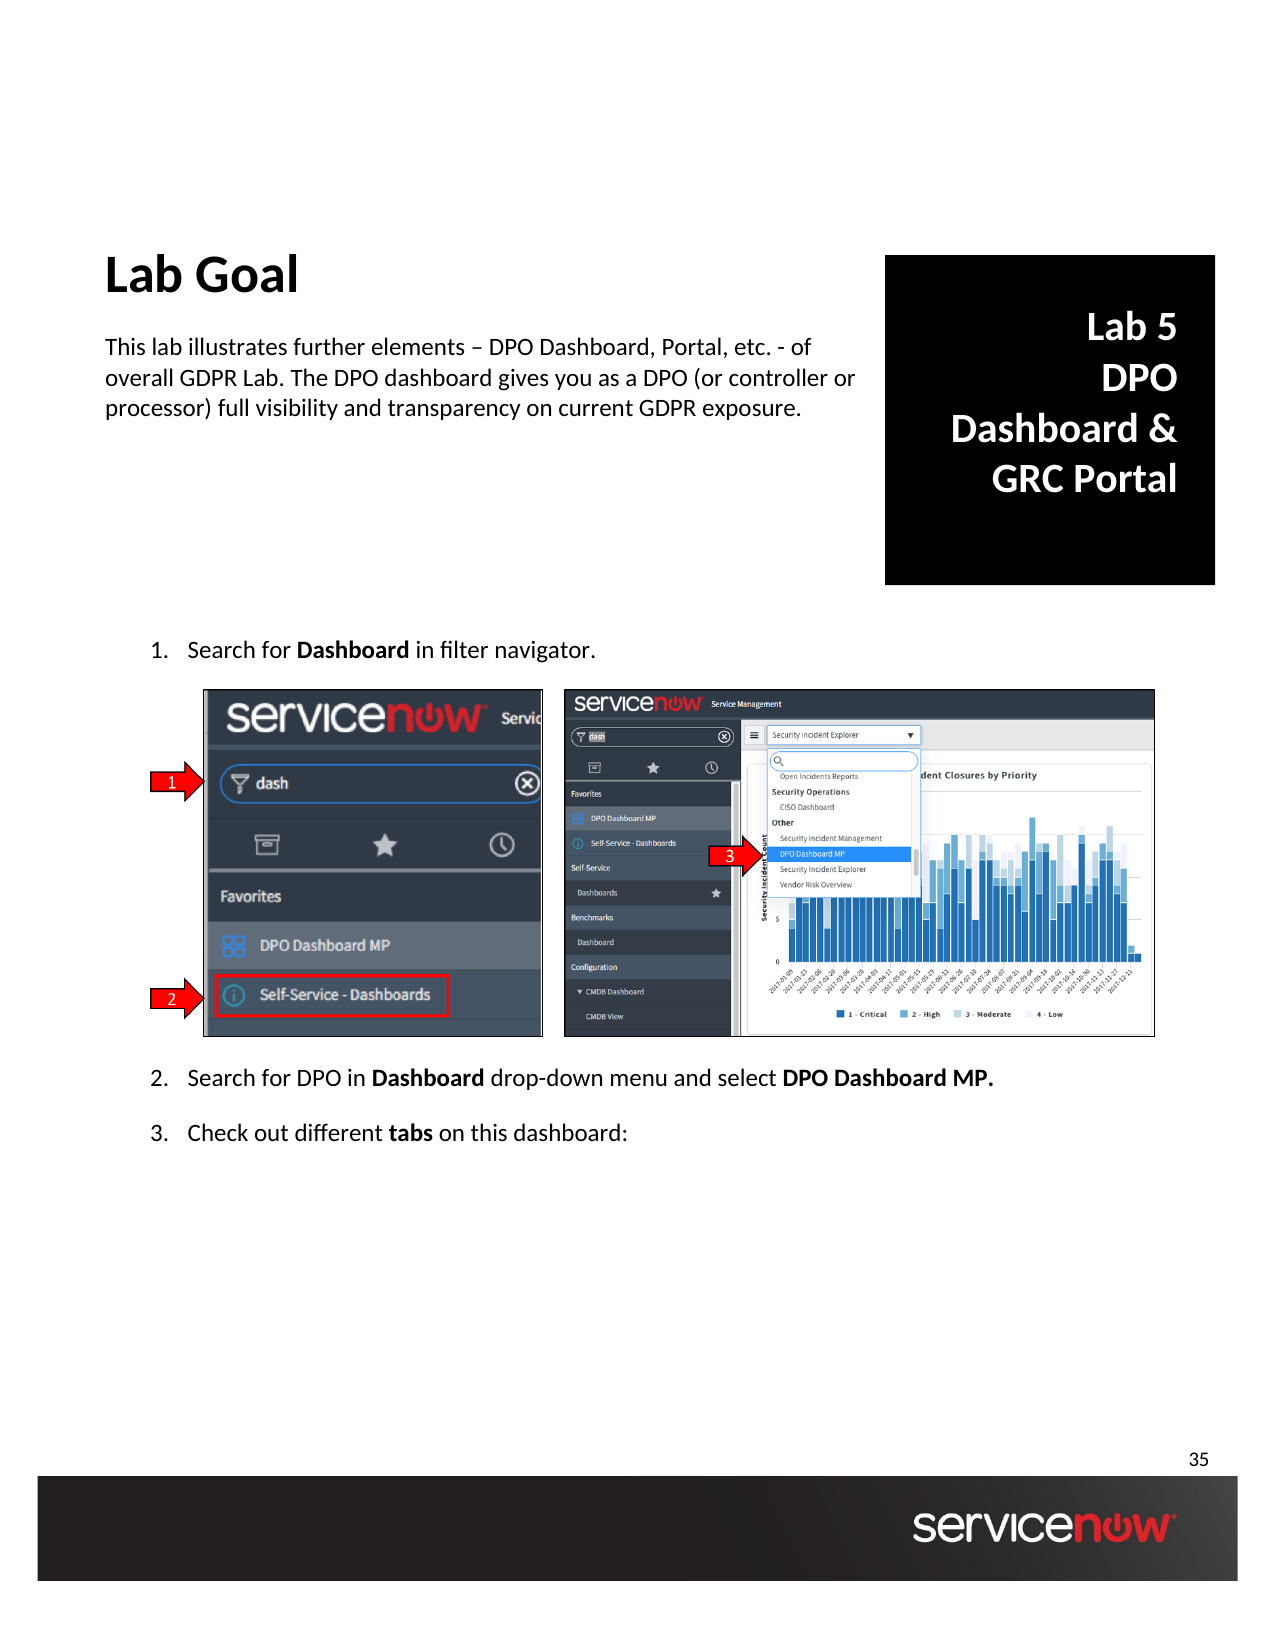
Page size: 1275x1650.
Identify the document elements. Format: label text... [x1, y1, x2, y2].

text This lab illustrates further elements – DPO Dashboard, Portal, etc. - of overall GDPR Lab. The DPO dashboard gives you as a DPO (or controller or processor) full visibility and transparency on current GDPR exposure. [105, 331, 885, 423]
picture [150, 689, 1155, 1037]
list Search for Dashboard in filter navigator. [150, 634, 1155, 664]
list Search for DPO in Dashboard drop-down menu and select DPO Dashboard MP. [150, 1062, 1155, 1093]
text Lab Goal [105, 240, 1155, 306]
picture [37, 1476, 1238, 1581]
list Check out different tabs on this dashboard: [150, 1118, 1155, 1148]
